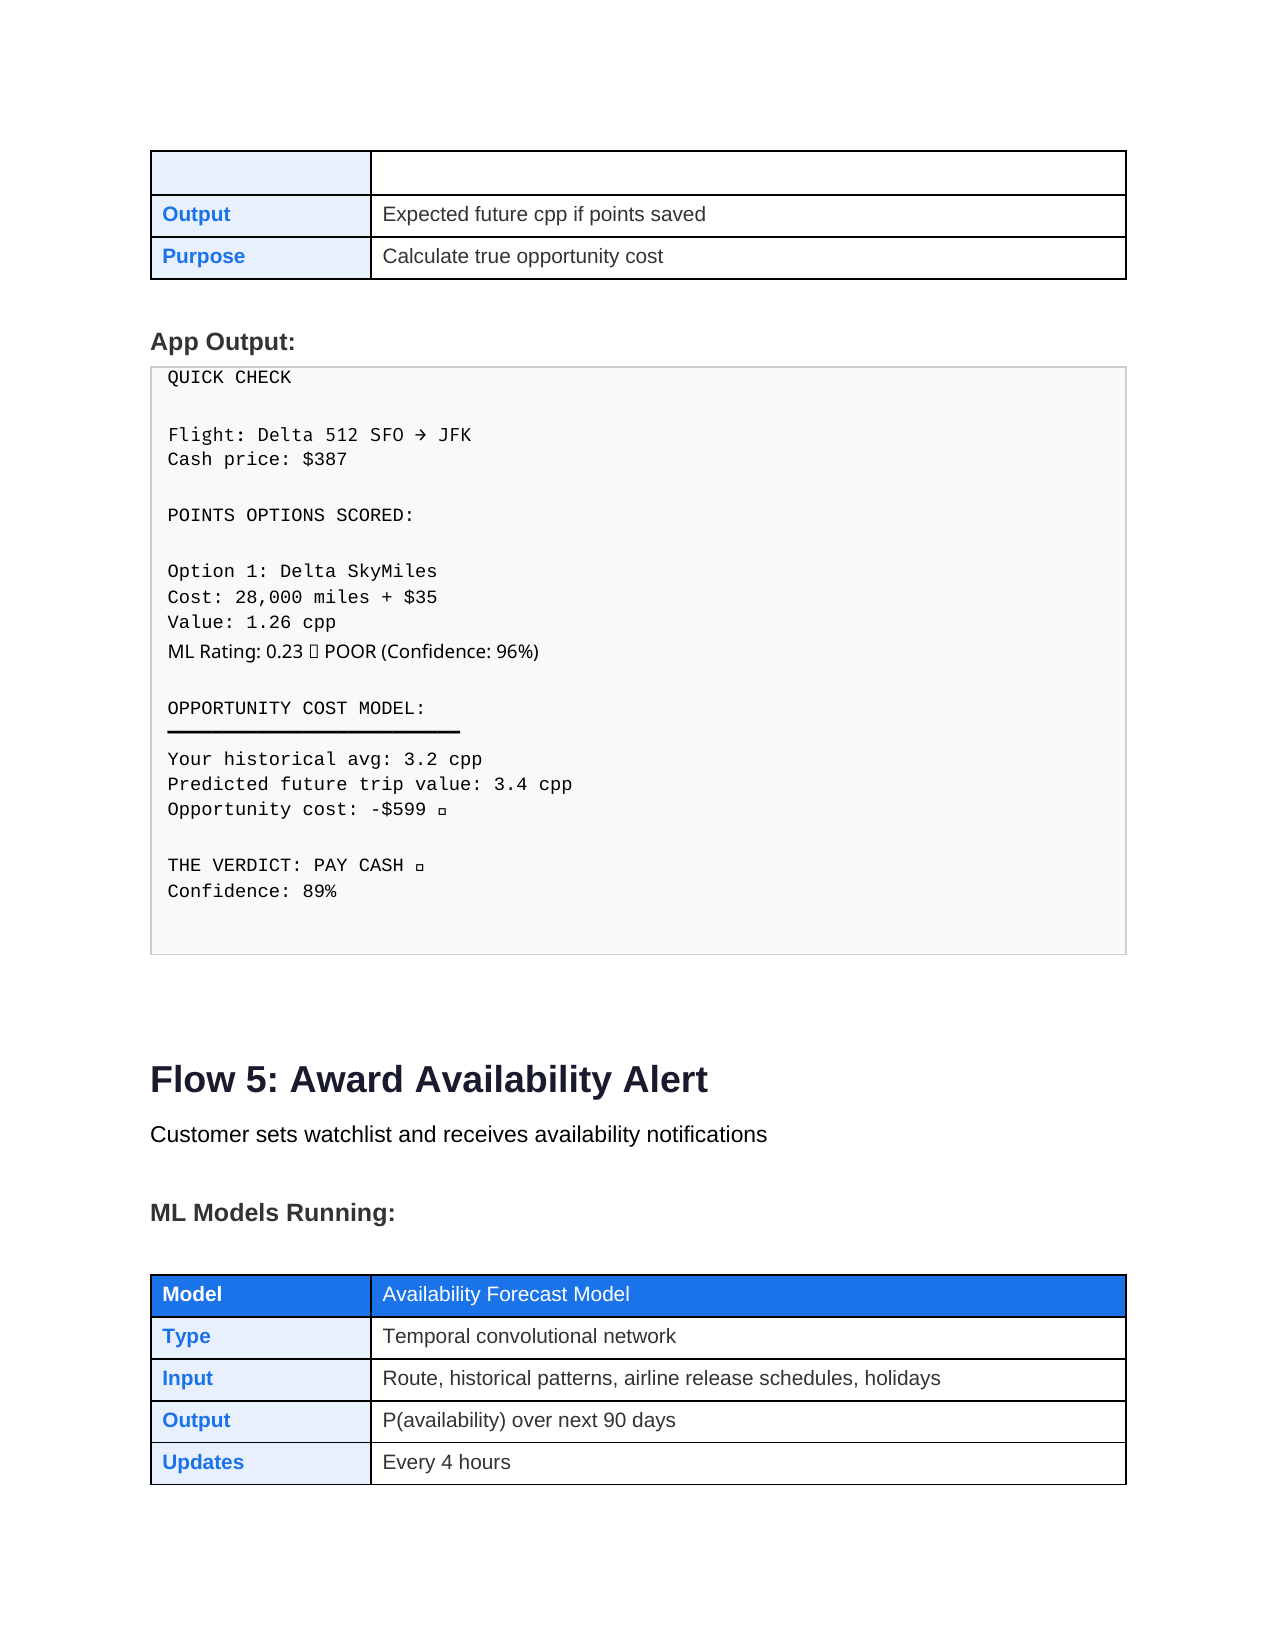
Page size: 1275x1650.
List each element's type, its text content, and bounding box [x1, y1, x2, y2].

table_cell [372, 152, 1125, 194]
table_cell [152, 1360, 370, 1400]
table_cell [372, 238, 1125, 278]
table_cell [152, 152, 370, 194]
text Customer sets watchlist and receives availability notifications [150, 1121, 1125, 1147]
subtitle ML Models Running: [150, 1198, 1125, 1227]
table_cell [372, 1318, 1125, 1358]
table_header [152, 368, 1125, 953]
subtitle Flow 5: Award Availability Alert [150, 1057, 1125, 1100]
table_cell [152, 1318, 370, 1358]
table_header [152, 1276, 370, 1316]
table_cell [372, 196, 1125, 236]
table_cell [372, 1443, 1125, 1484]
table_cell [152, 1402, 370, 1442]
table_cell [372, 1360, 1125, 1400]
subtitle App Output: [150, 327, 1125, 356]
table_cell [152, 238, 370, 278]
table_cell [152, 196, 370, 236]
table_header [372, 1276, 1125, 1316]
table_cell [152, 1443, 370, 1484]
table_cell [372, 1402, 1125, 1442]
